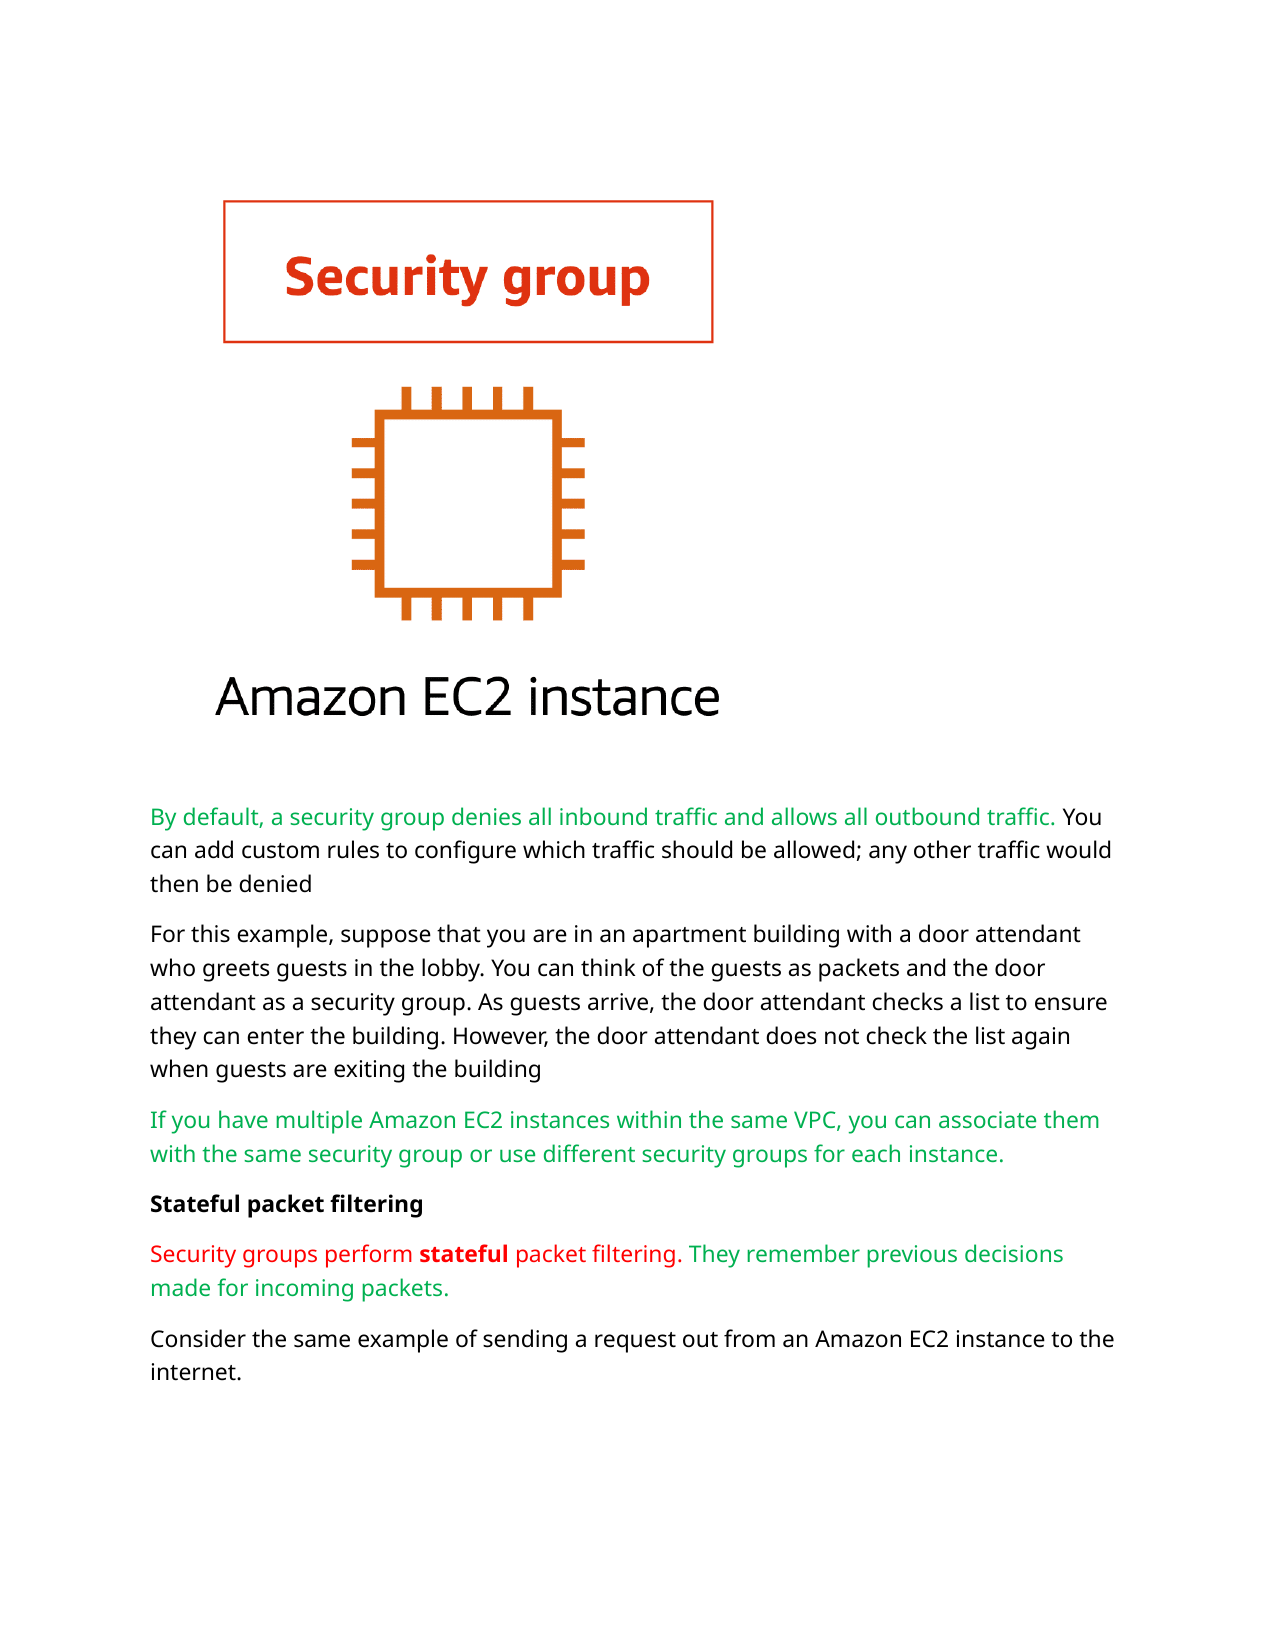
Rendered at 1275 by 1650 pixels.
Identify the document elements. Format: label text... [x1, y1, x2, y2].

text Consider the same example of sending a request out from an Amazon EC2 instance to the internet. [150, 1322, 1125, 1387]
text Stateful packet filtering [150, 1188, 1125, 1219]
picture [150, 150, 777, 782]
text If you have multiple Amazon EC2 instances within the same VPC, you can associate them with the same security group or use different security groups for each instance. [150, 1104, 1125, 1169]
text Security groups perform stateful packet filtering. They remember previous decisions made for incoming packets. [150, 1238, 1125, 1303]
text For this example, suppose that you are in an apartment building with a door attendant who greets guests in the lobby. You can think of the guests as packets and the door attendant as a security group. As guests arrive, the door attendant checks a list to ensure they can enter the building. However, the door attendant does not check the list again when guests are exiting the building [150, 918, 1125, 1084]
text By default, a security group denies all inbound traffic and allows all outbound traffic. You can add custom rules to configure which traffic should be allowed; any other traffic would then be denied [150, 800, 1125, 899]
